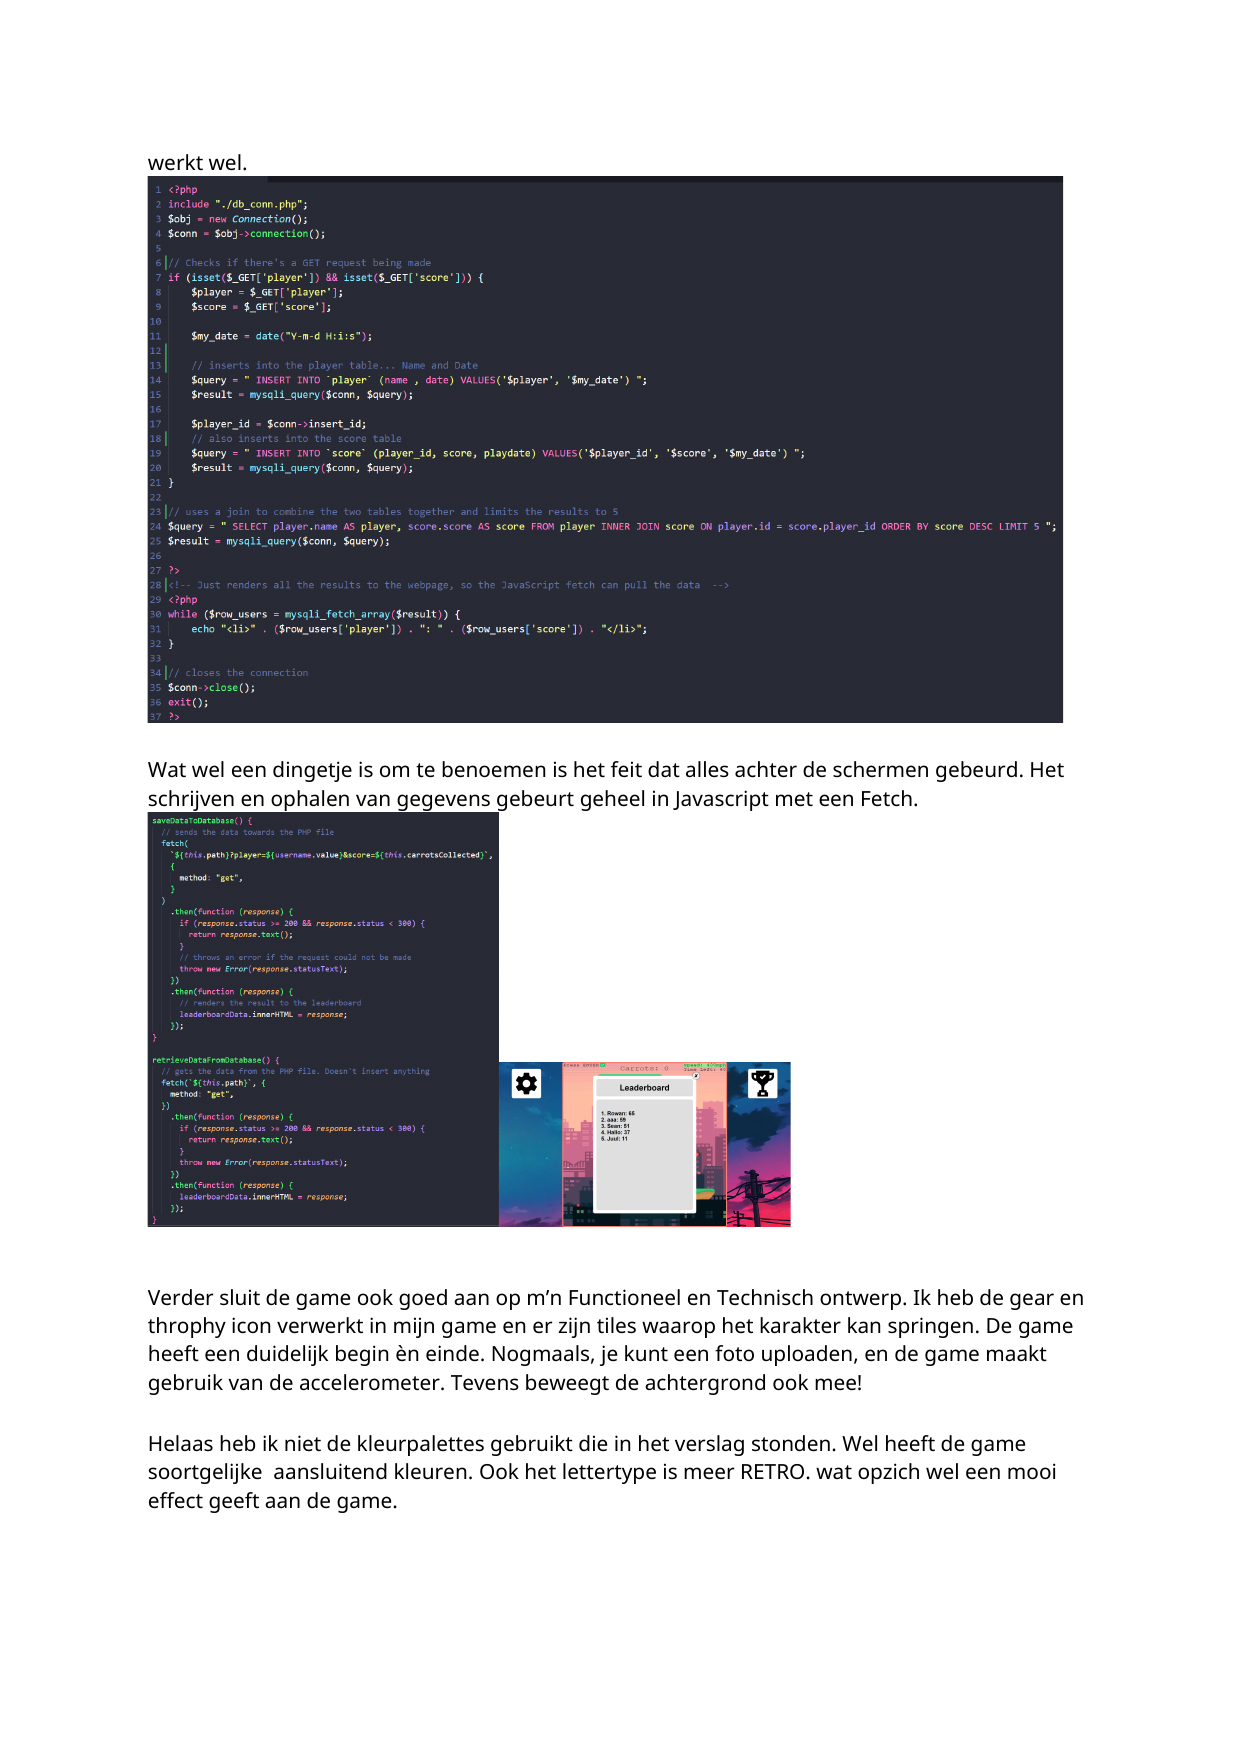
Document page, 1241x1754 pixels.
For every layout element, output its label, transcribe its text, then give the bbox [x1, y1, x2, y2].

picture [147, 812, 791, 1227]
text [148, 148, 1093, 723]
picture [147, 176, 1064, 723]
text Helaas heb ik niet de kleurpalettes gebruikt die in het verslag stonden. Wel heeft de game soortgelijke aansluitend kleuren. Ook het lettertype is meer RETRO. wat opzich wel een mooi effect geeft aan de game. [148, 1429, 1093, 1514]
text Verder sluit de game ook goed aan op m’n Functioneel en Technisch ontwerp. Ik heb de gear en throphy icon verwerkt in mijn game en er zijn tiles waarop het karakter kan springen. De game heeft een duidelijk begin èn einde. Nogmaals, je kunt een foto uploaden, en de game maakt gebruik van de accelerometer. Tevens beweegt de achtergrond ook mee! [148, 1283, 1093, 1396]
